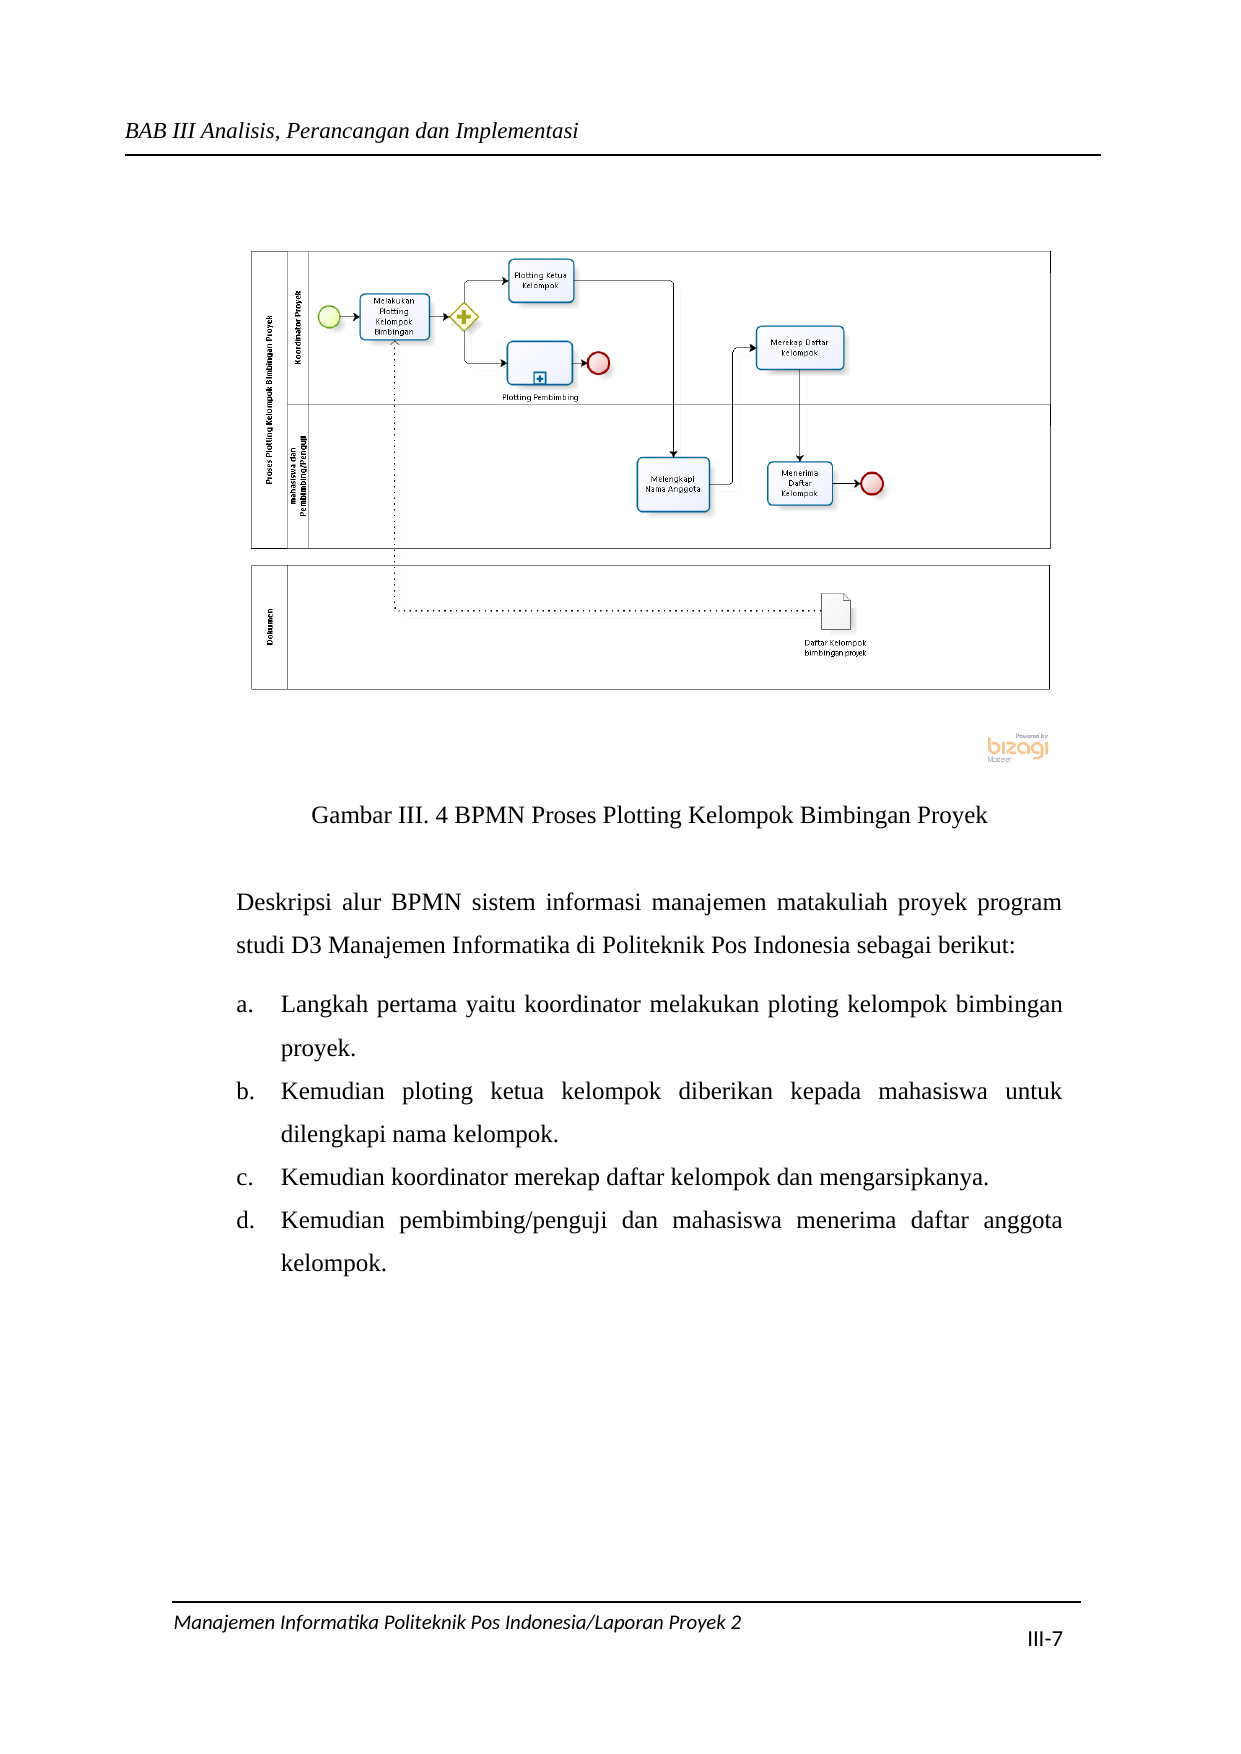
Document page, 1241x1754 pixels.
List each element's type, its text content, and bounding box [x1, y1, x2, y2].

picture [236, 236, 1063, 770]
text Deskripsi alur BPMN sistem informasi manajemen matakuliah proyek program studi D3 Manajemen Informatika di Politeknik Pos Indonesia sebagai berikut: [236, 887, 1063, 958]
list Kemudian koordinator merekap daftar kelompok dan mengarsipkanya. [236, 1162, 1063, 1191]
text Gambar III. 4 BPMN Proses Plotting Kelompok Bimbingan Proyek [236, 800, 1063, 829]
list Kemudian ploting ketua kelompok diberikan kepada mahasiswa untuk dilengkapi nama kelompok. [236, 1076, 1063, 1148]
list Kemudian pembimbing/penguji dan mahasiswa menerima daftar anggota kelompok. [236, 1205, 1063, 1277]
list Langkah pertama yaitu koordinator melakukan ploting kelompok bimbingan proyek. [236, 989, 1063, 1061]
